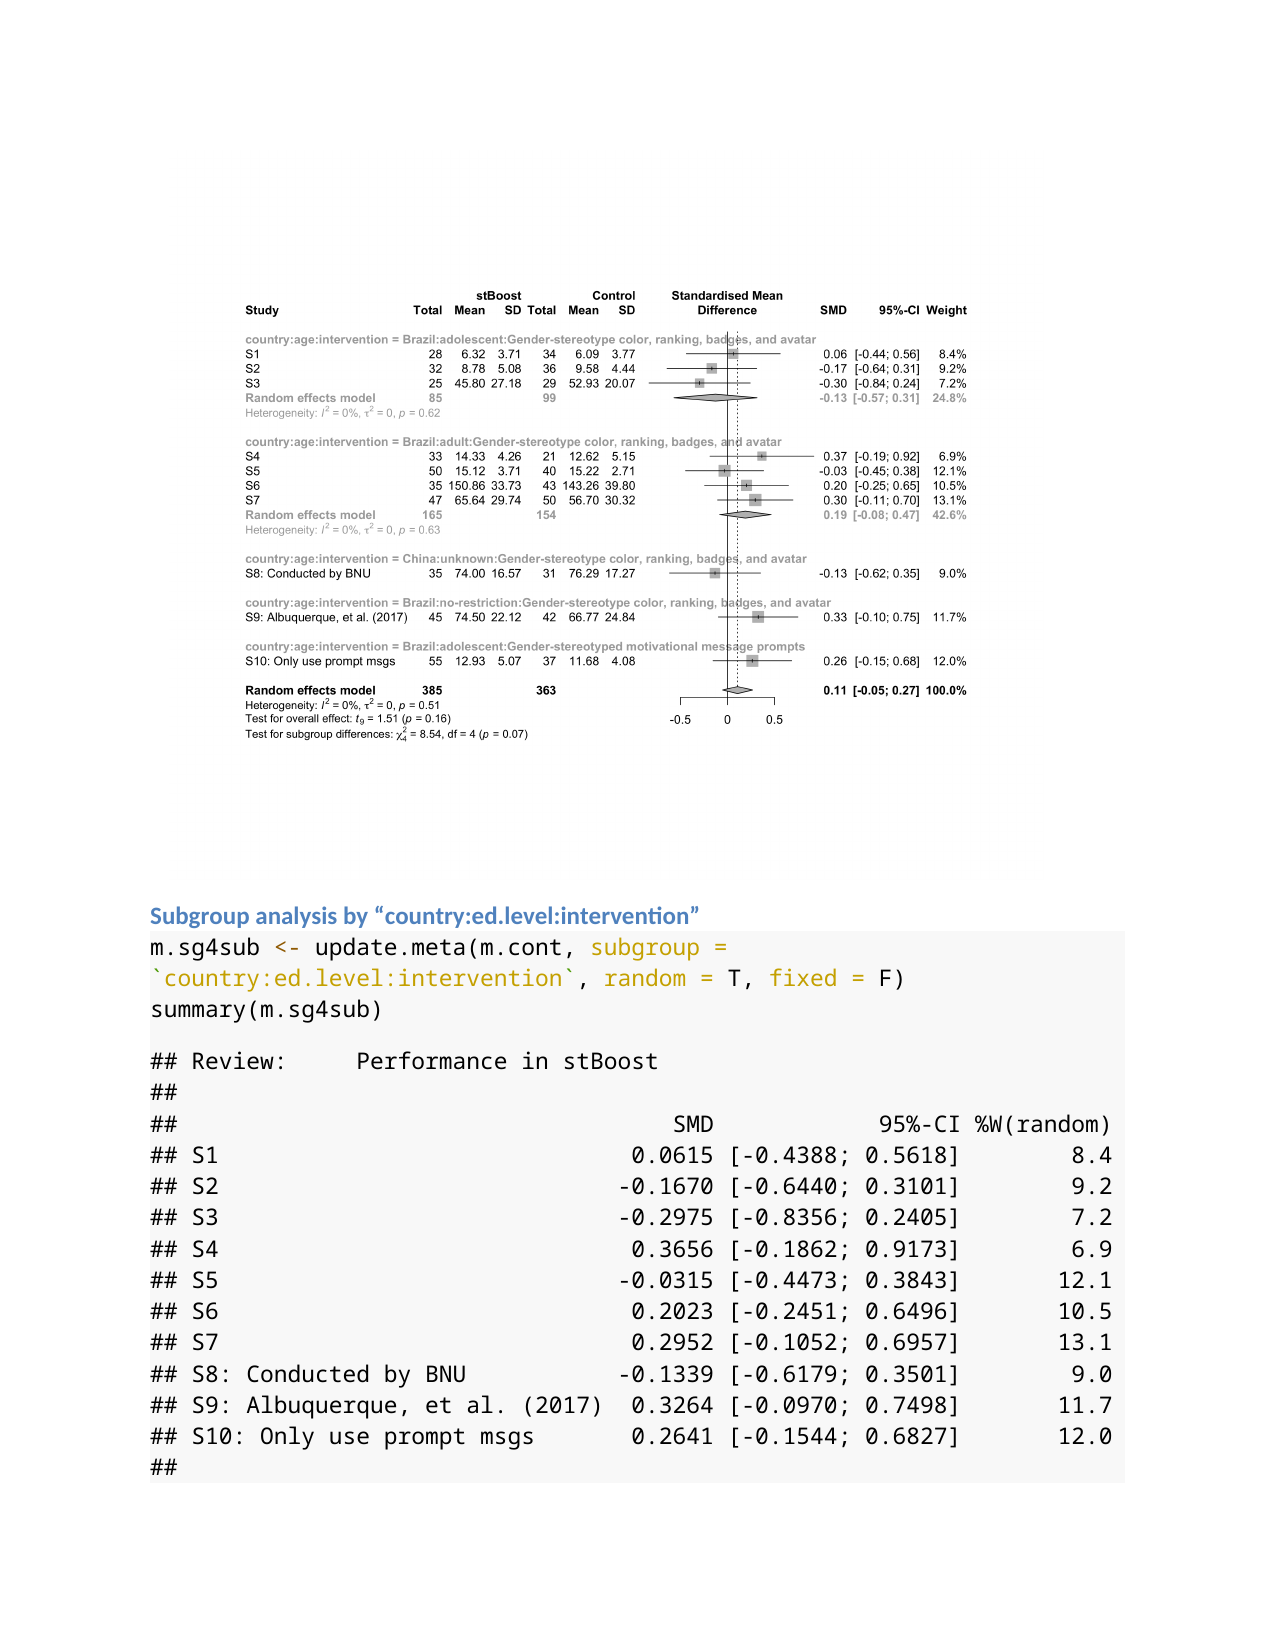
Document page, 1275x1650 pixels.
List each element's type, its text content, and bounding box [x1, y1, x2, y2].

picture [168, 150, 1044, 880]
text m.sg4sub <- update.meta(m.cont, subgroup = `country:ed.level:intervention`, random = T, fixed = F) summary(m.sg4sub) [384, 931, 1125, 1024]
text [150, 1045, 1125, 1483]
subtitle Subgroup analysis by “country:ed.level:intervention” [150, 900, 1125, 931]
